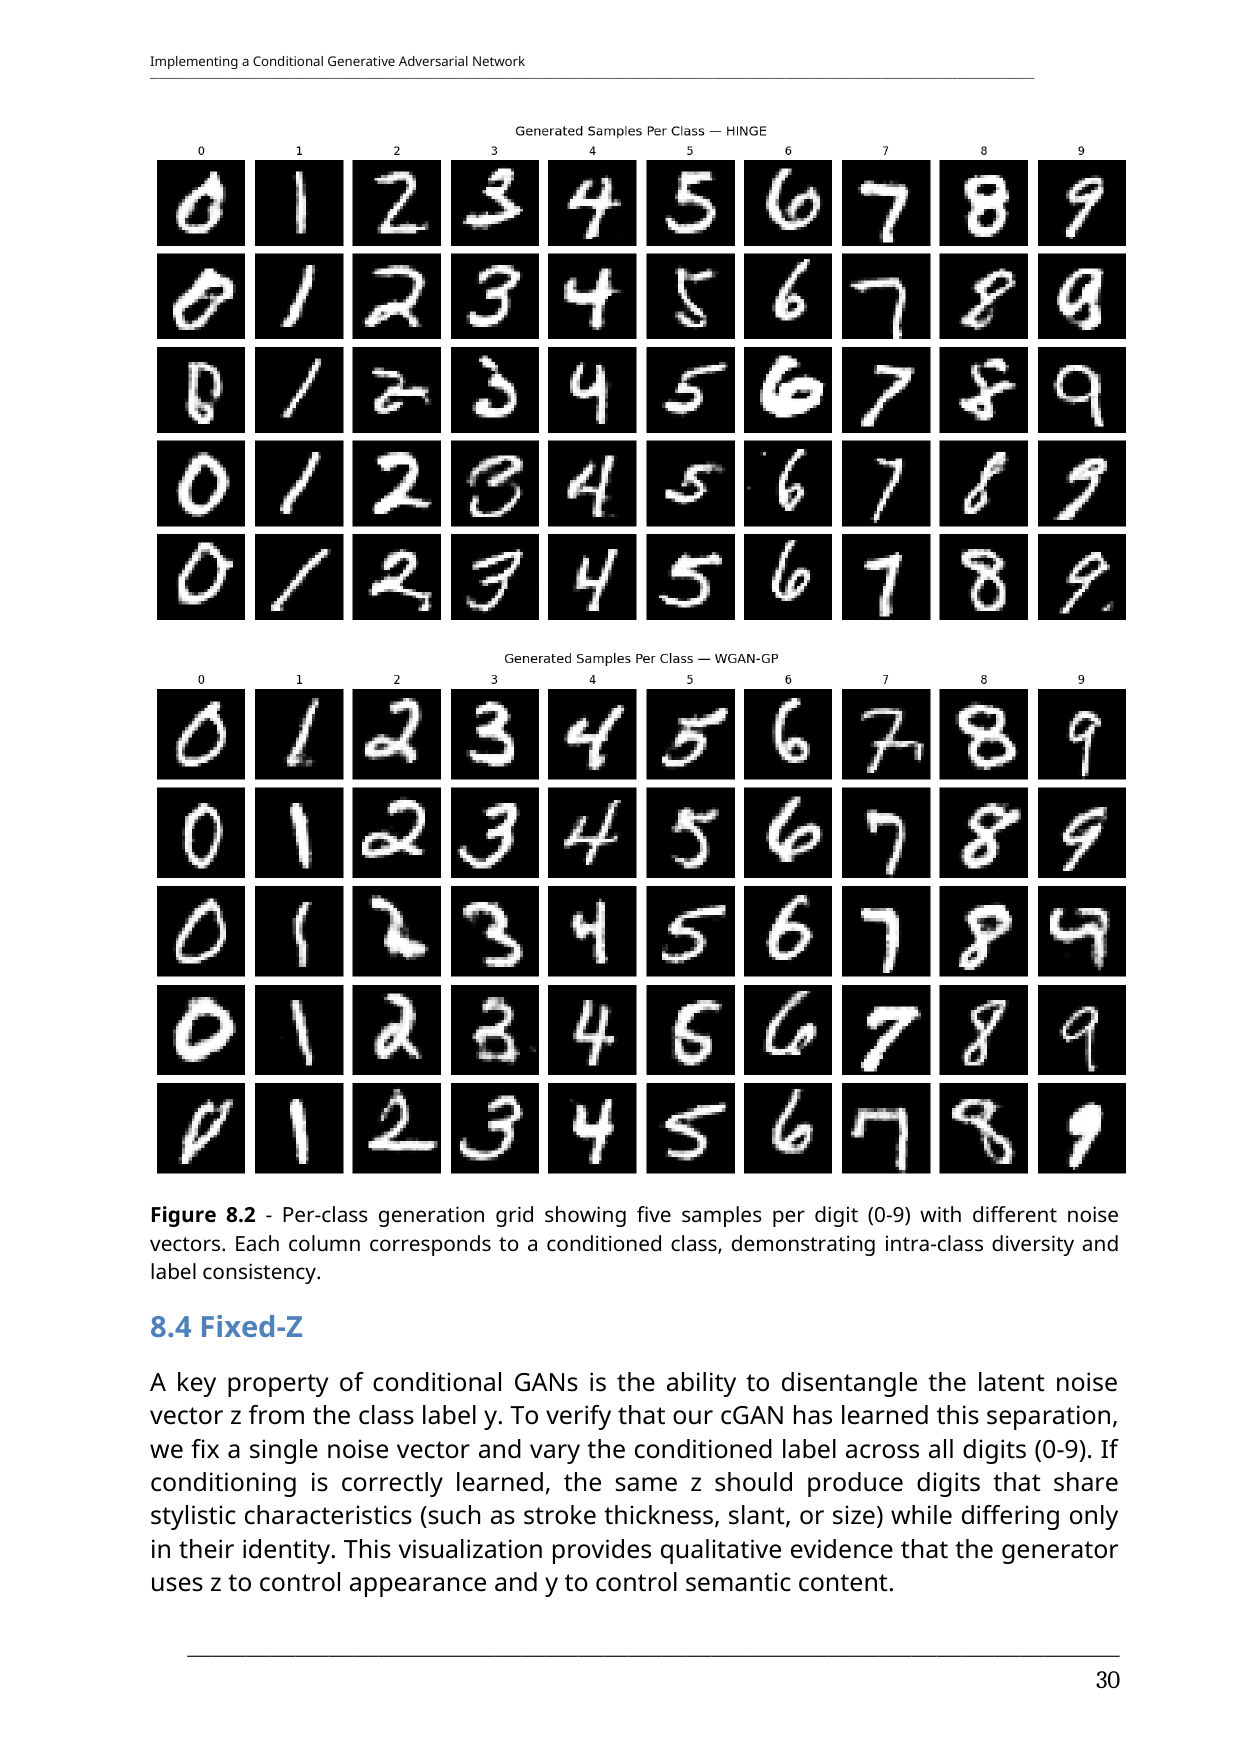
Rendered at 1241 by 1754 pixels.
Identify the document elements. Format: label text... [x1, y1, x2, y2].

picture [150, 646, 1131, 1180]
text A key property of conditional GANs is the ability to disentangle the latent noise vector z from the class label y. To verify that our cGAN has learned this separation, we fix a single noise vector and vary the conditioned label across all digits (0-9). If conditioning is correctly learned, the same z should produce digits that share stylistic characteristics (such as stroke thickness, slant, or size) while differing only in their identity. This visualization provides qualitative evidence that the generator uses z to control appearance and y to control semantic content. [150, 1365, 1120, 1598]
text Figure 8.2 - Per-class generation grid showing five samples per digit (0-9) with different noise vectors. Each column corresponds to a conditioned class, demonstrating intra-class diversity and label consistency. [150, 1200, 1120, 1286]
subtitle 8.4 Fixed-Z [150, 1306, 1120, 1346]
picture [150, 120, 1131, 626]
